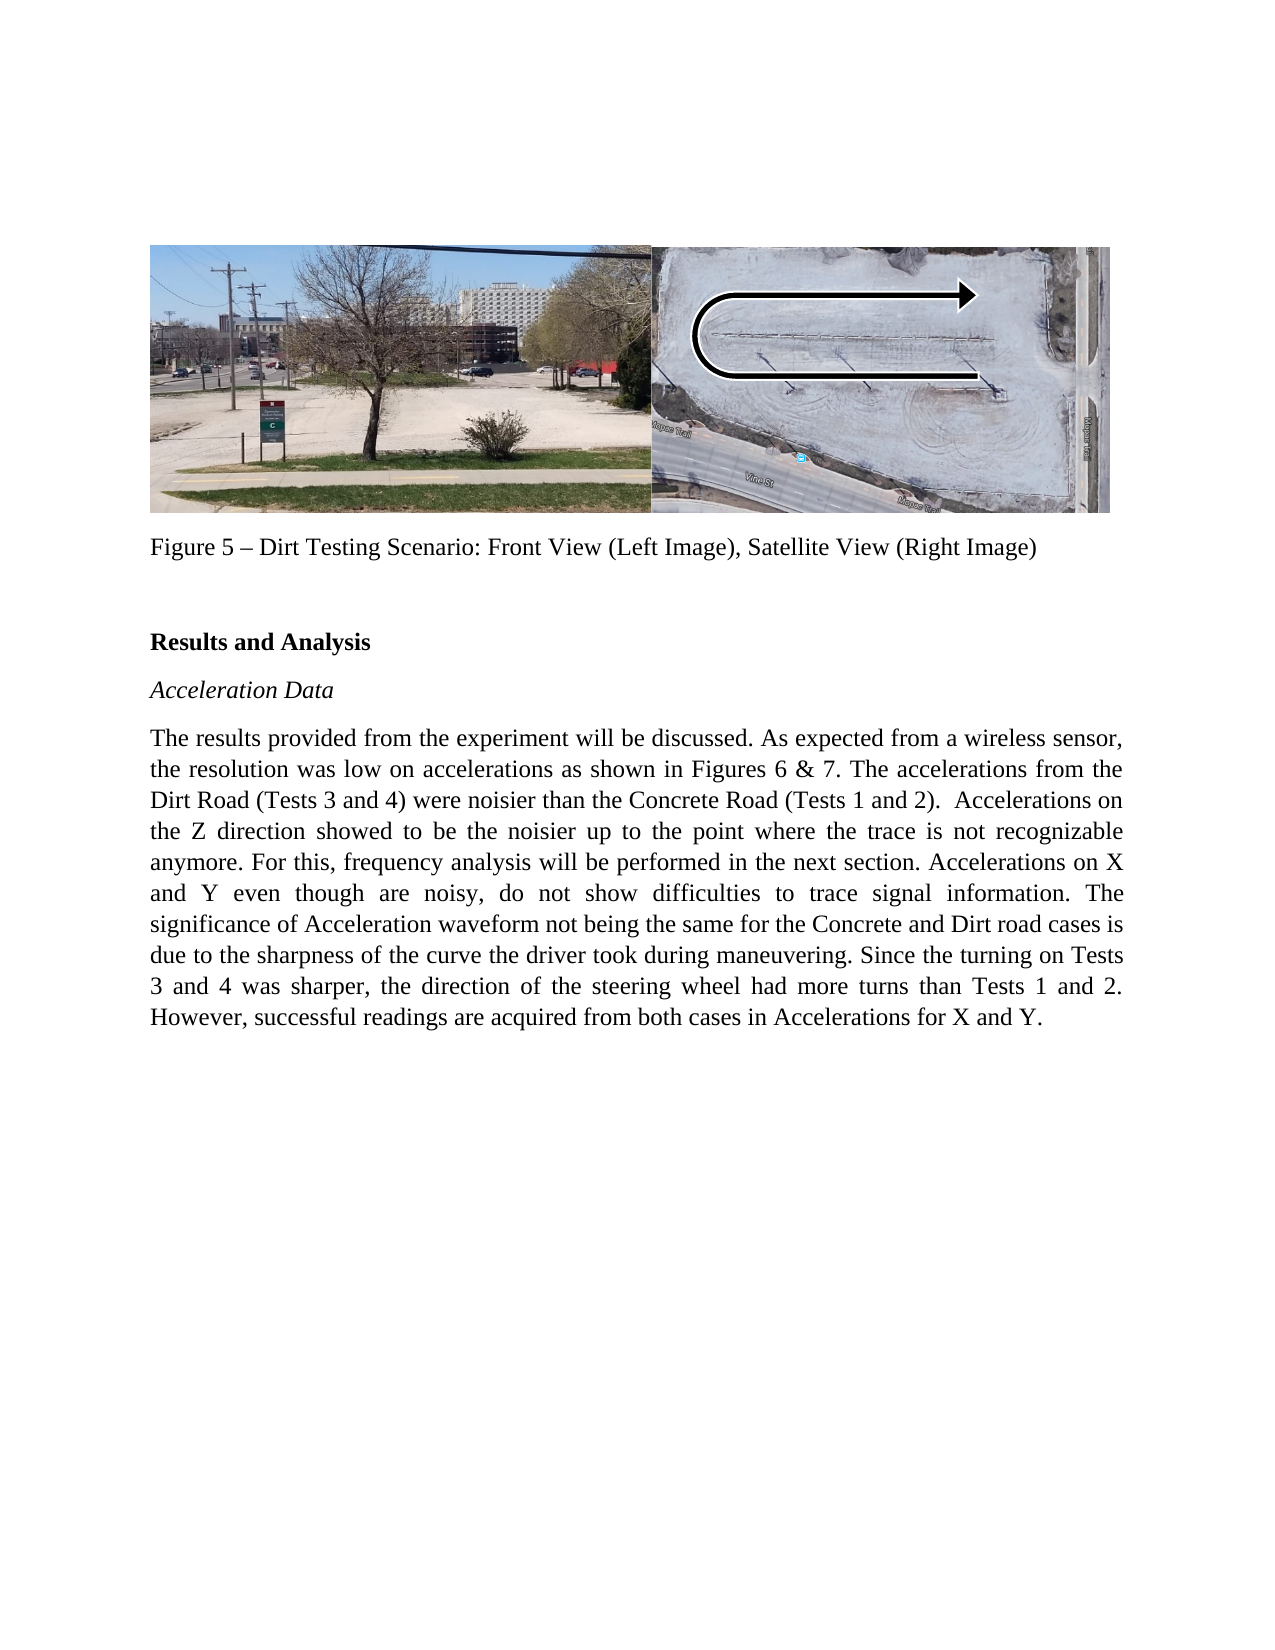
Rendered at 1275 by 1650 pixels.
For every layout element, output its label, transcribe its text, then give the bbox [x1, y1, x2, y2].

text The results provided from the experiment will be discussed. As expected from a wireless sensor, the resolution was low on accelerations as shown in Figures 6 & 7. The accelerations from the Dirt Road (Tests 3 and 4) were noisier than the Concrete Road (Tests 1 and 2). Accelerations on the Z direction showed to be the noisier up to the point where the trace is not recognizable anymore. For this, frequency analysis will be performed in the next section. Accelerations on X and Y even though are noisy, do not show difficulties to trace signal information. The significance of Acceleration waveform not being the same for the Concrete and Dirt road cases is due to the sharpness of the curve the driver took during maneuvering. Since the turning on Tests 3 and 4 was sharper, the direction of the steering wheel had more turns than Tests 1 and 2. However, successful readings are acquired from both cases in Accelerations for X and Y. [150, 723, 1125, 1031]
text Figure 5 – Dirt Testing Scenario: Front View (Left Image), Satellite View (Right Image) [150, 532, 1125, 561]
text Acceleration Data [150, 675, 1125, 704]
text Results and Analysis [150, 627, 1125, 656]
picture [150, 245, 1110, 513]
